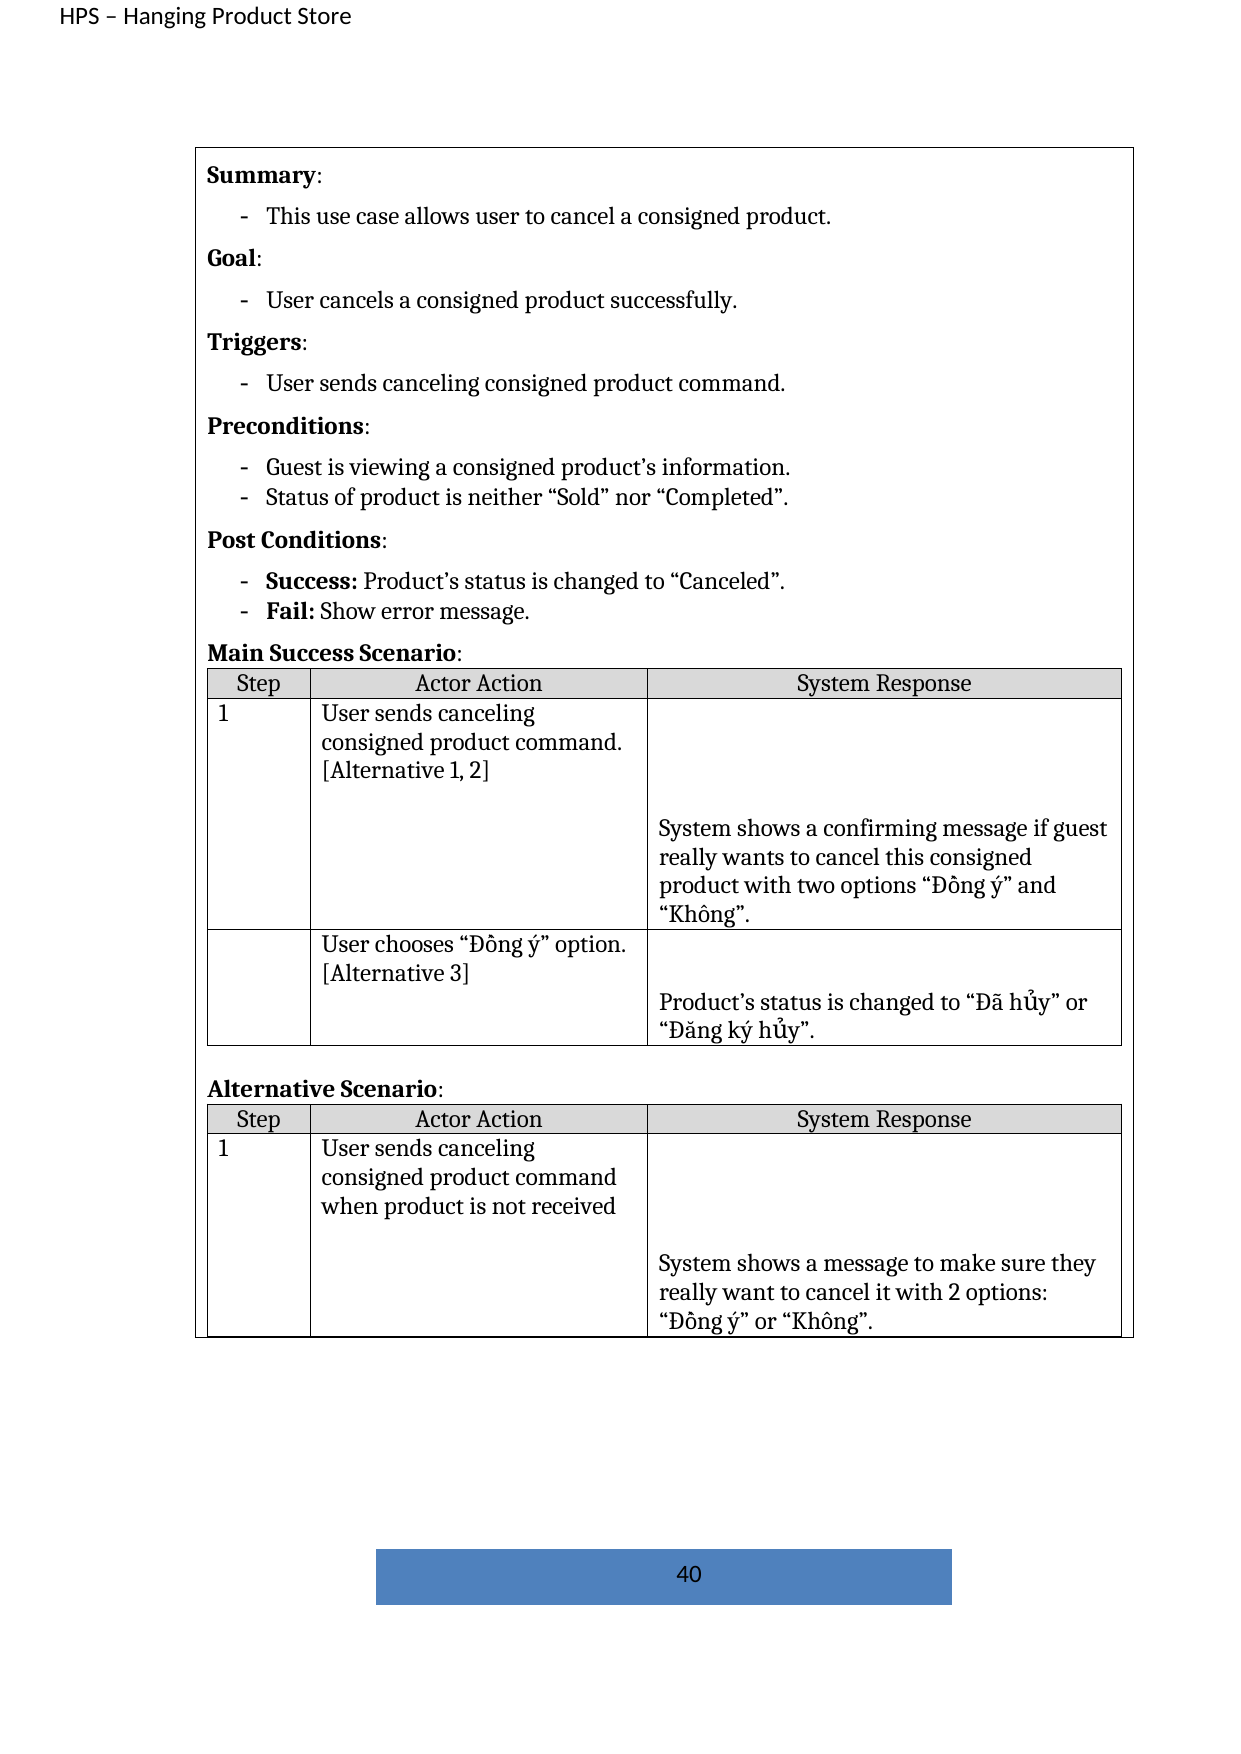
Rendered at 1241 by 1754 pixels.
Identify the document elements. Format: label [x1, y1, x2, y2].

table_cell [196, 148, 1133, 1337]
